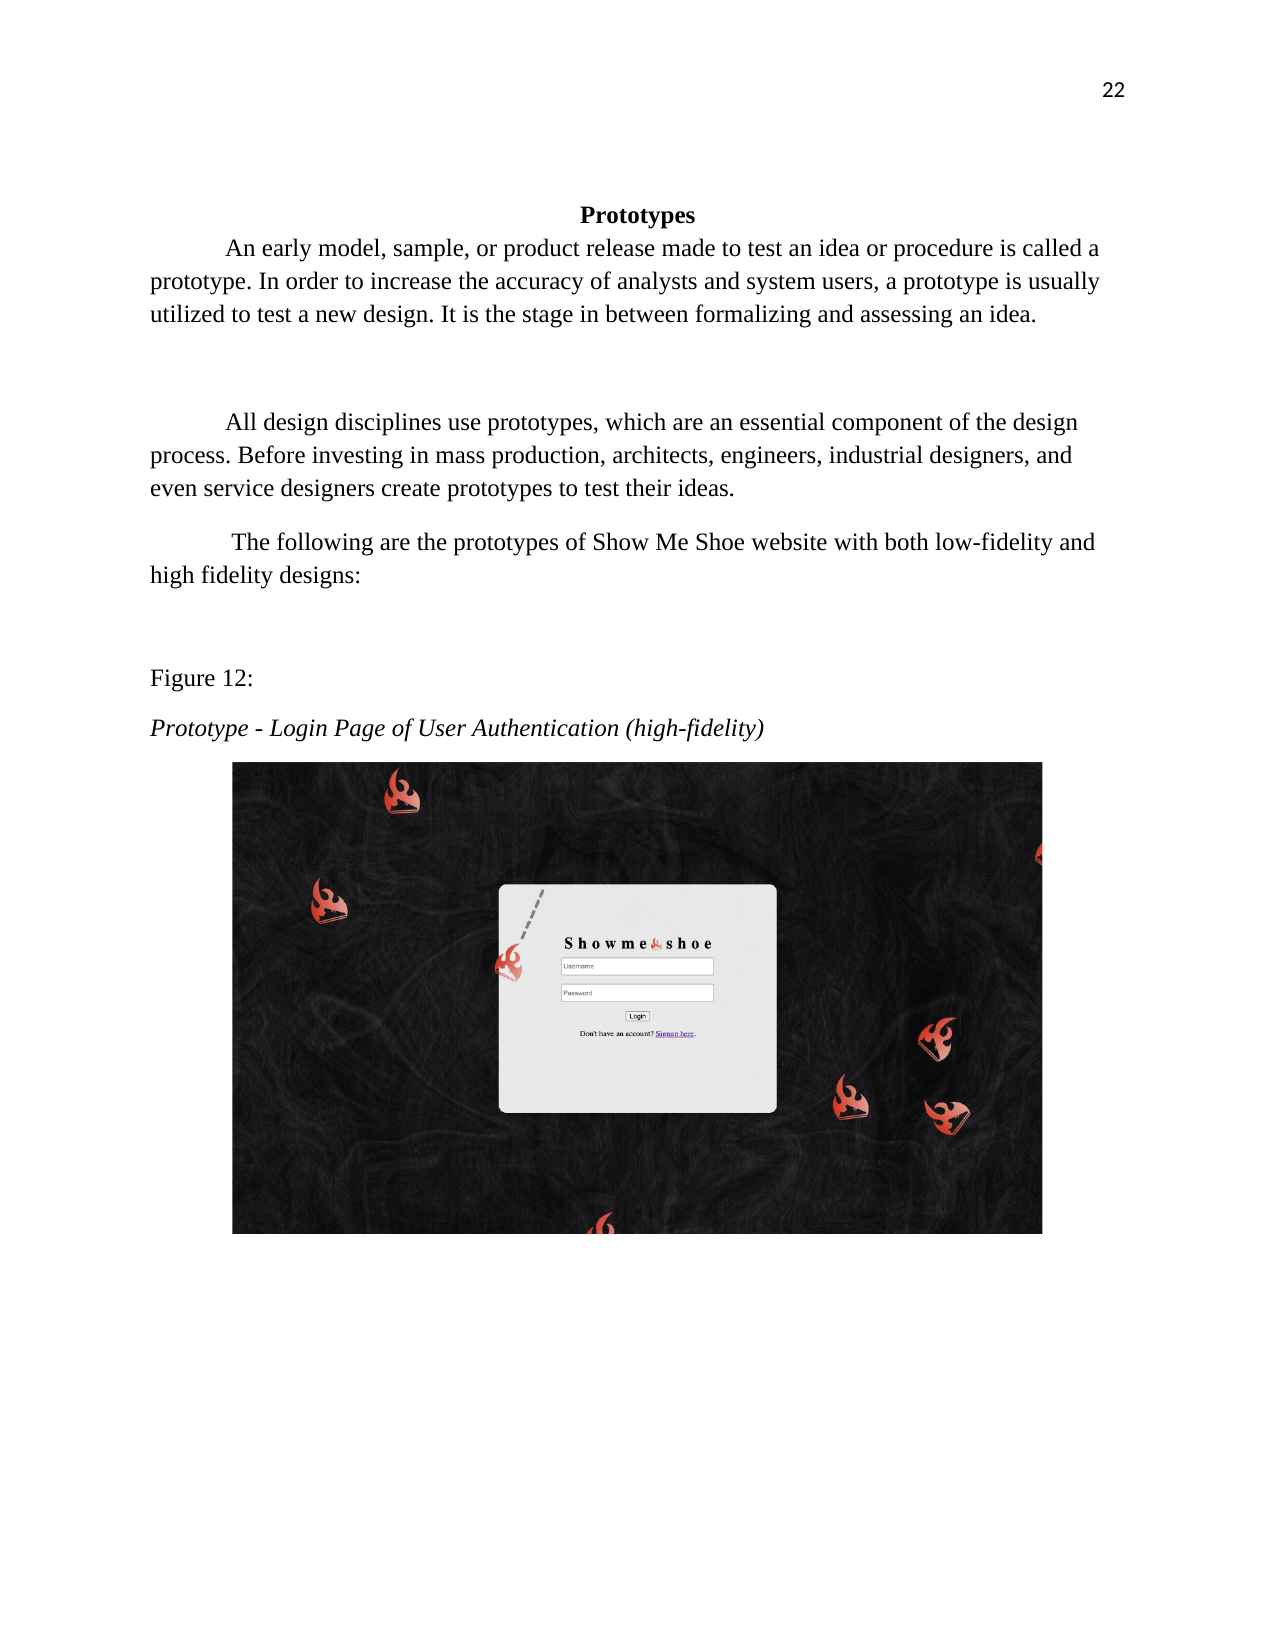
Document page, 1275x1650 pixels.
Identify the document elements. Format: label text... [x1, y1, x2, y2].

text An early model, sample, or product release made to test an idea or procedure is called a prototype. In order to increase the accuracy of analysts and system users, a prototype is usually utilized to test a new design. It is the stage in between formalizing and assessing an idea. [150, 233, 1125, 328]
text The following are the prototypes of Show Me Shoe website with both low-fidelity and high fidelity designs: [150, 527, 1125, 588]
text Figure 12: [150, 663, 1125, 692]
picture [232, 762, 1043, 1234]
text Prototype - Login Page of User Authentication (high-fidelity) [150, 713, 1125, 741]
subtitle Prototypes [150, 200, 1125, 229]
text All design disciplines use prototypes, which are an essential component of the design process. Before investing in mass production, architects, engineers, industrial designers, and even service designers create prototypes to test their ideas. [150, 407, 1125, 502]
